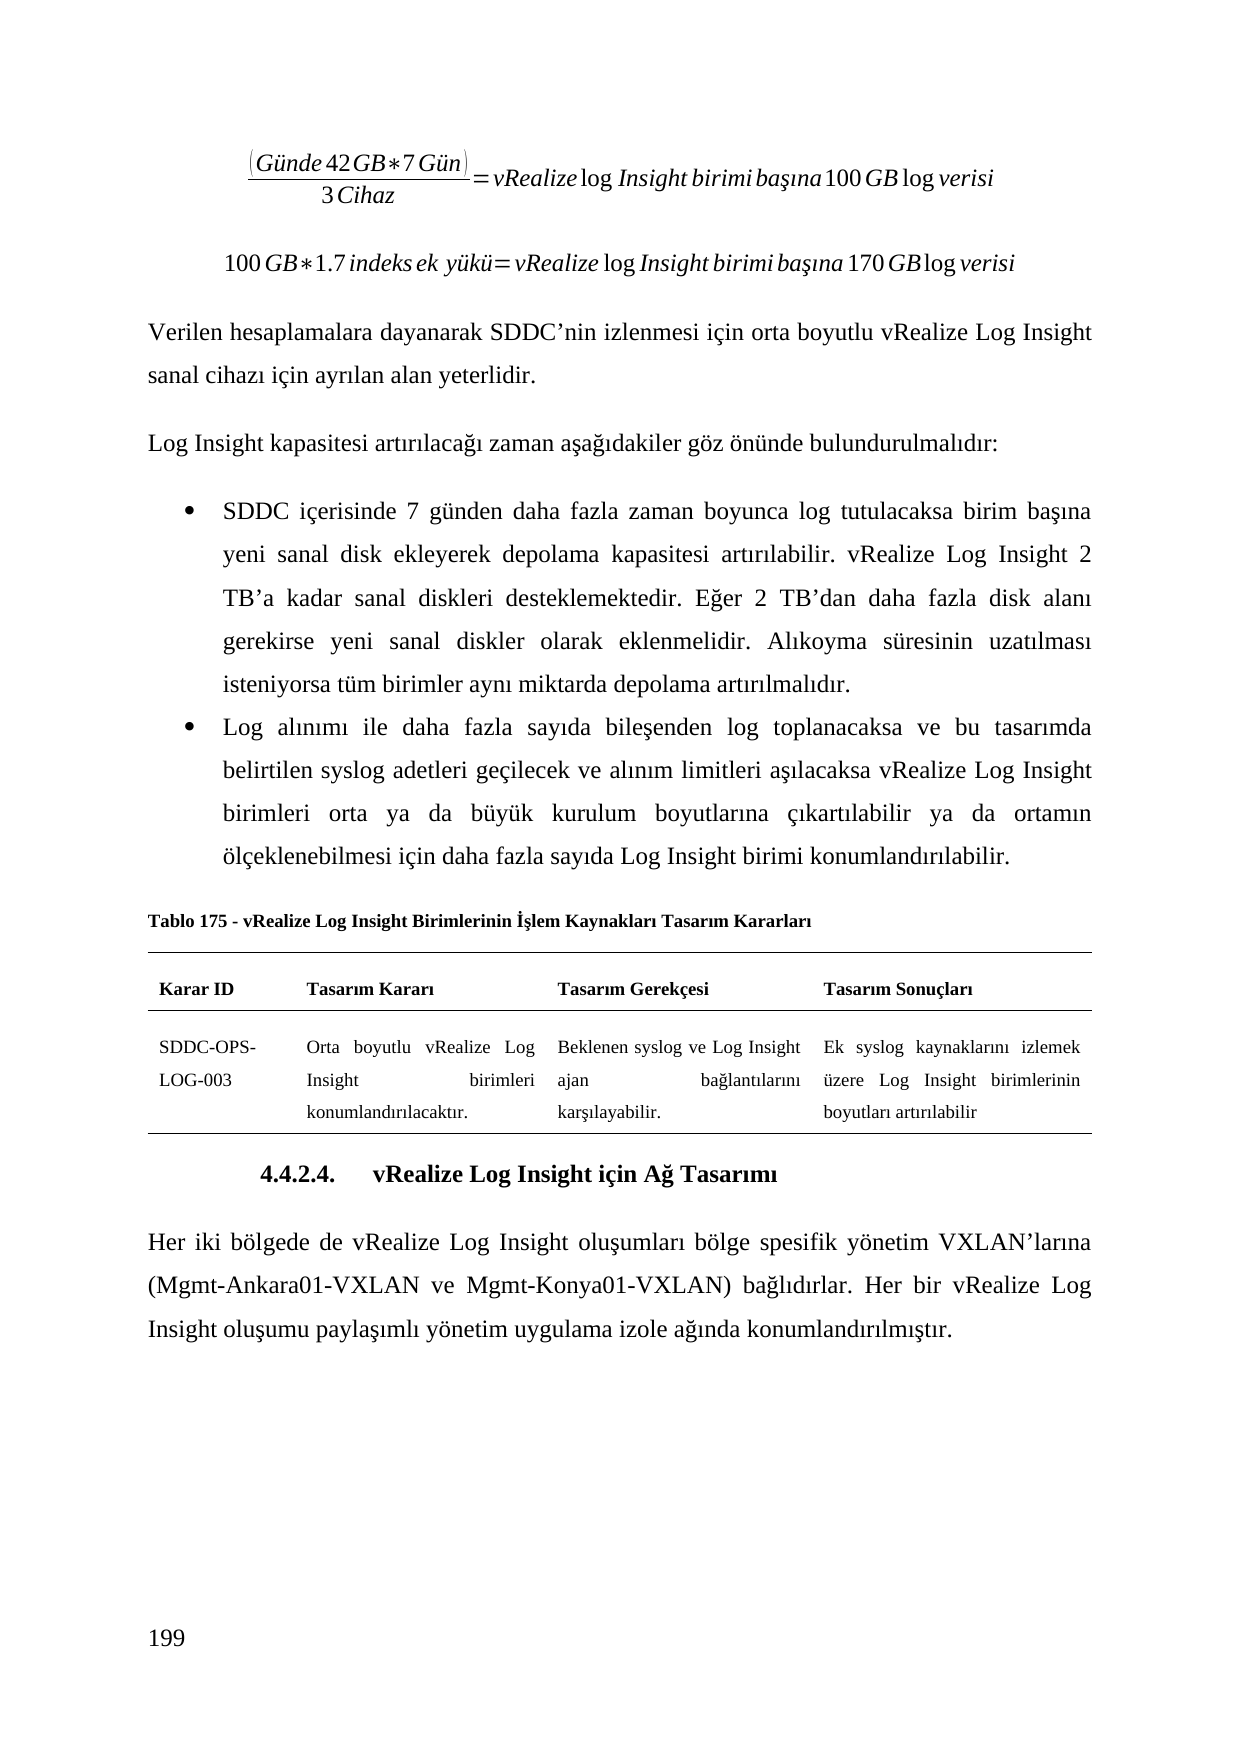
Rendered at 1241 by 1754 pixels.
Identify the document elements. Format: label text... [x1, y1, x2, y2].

text Tablo 175 - vRealize Log Insight Birimlerinin İşlem Kaynakları Tasarım Kararları [148, 909, 1093, 931]
list vRealize Log Insight için Ağ Tasarımı [260, 1159, 1093, 1188]
list SDDC içerisinde 7 günden daha fazla zaman boyunca log tutulacaksa birim başına yeni sanal disk ekleyerek depolama kapasitesi artırılabilir. vRealize Log Insight 2 TB’a kadar sanal diskleri desteklemektedir. Eğer 2 TB’dan daha fazla disk alanı gerekirse yeni sanal diskler olarak eklenmelidir. Alıkoyma süresinin uzatılması isteniyorsa tüm birimler aynı miktarda depolama artırılmalıdır. [185, 496, 1093, 698]
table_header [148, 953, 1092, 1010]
text Her iki bölgede de vRealize Log Insight oluşumları bölge spesifik yönetim VXLAN’larına (Mgmt-Ankara01-VXLAN ve Mgmt-Konya01-VXLAN) bağlıdırlar. Her bir vRealize Log Insight oluşumu paylaşımlı yönetim uygulama izole ağında konumlandırılmıştır. [148, 1227, 1093, 1342]
text Log Insight kapasitesi artırılacağı zaman aşağıdakiler göz önünde bulundurulmalıdır: [148, 428, 1093, 457]
text Verilen hesaplamalara dayanarak SDDC’nin izlenmesi için orta boyutlu vRealize Log Insight sanal cihazı için ayrılan alan yeterlidir. [148, 317, 1093, 389]
list Log alınımı ile daha fazla sayıda bileşenden log toplanacaksa ve bu tasarımda belirtilen syslog adetleri geçilecek ve alınım limitleri aşılacaksa vRealize Log Insight birimleri orta ya da büyük kurulum boyutlarına çıkartılabilir ya da ortamın ölçeklenebilmesi için daha fazla sayıda Log Insight birimi konumlandırılabilir. [185, 712, 1093, 870]
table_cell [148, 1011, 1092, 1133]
